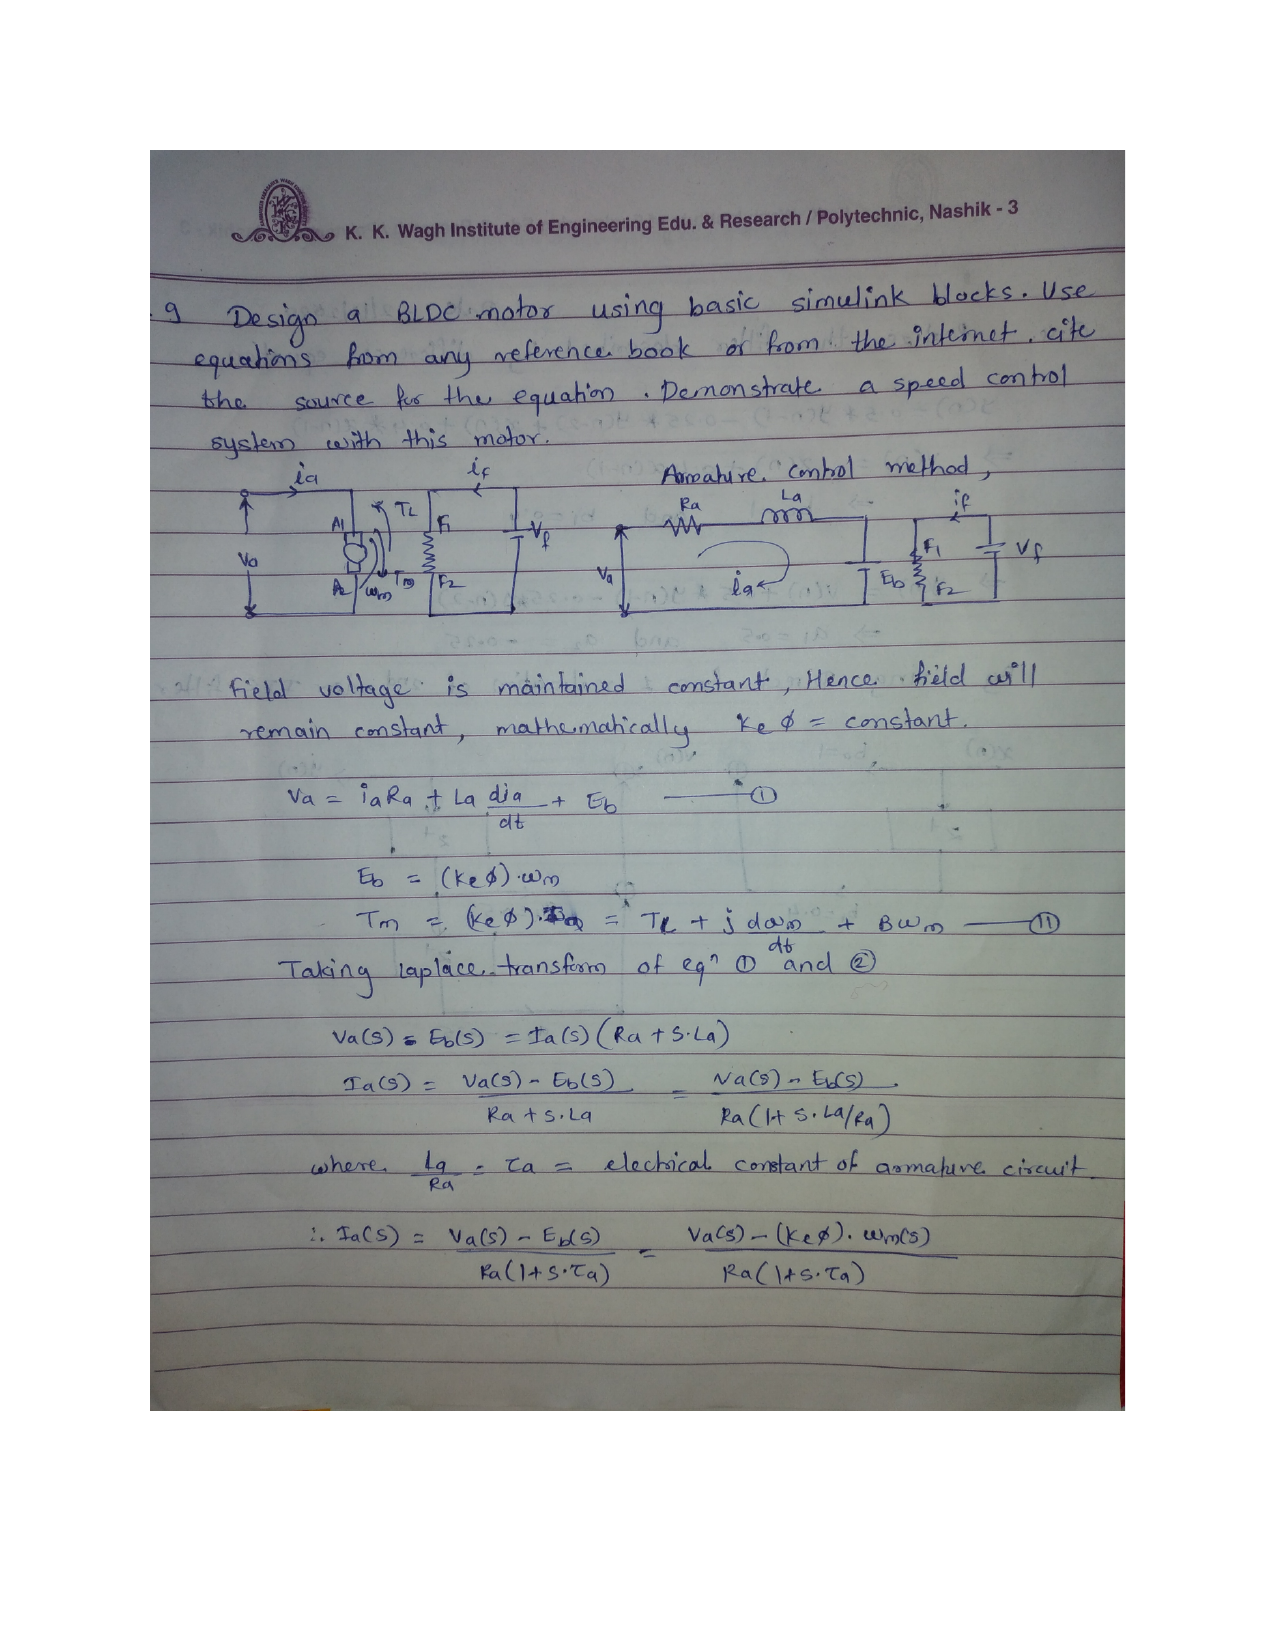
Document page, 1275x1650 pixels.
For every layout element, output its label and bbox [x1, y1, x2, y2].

picture [150, 150, 1125, 1411]
